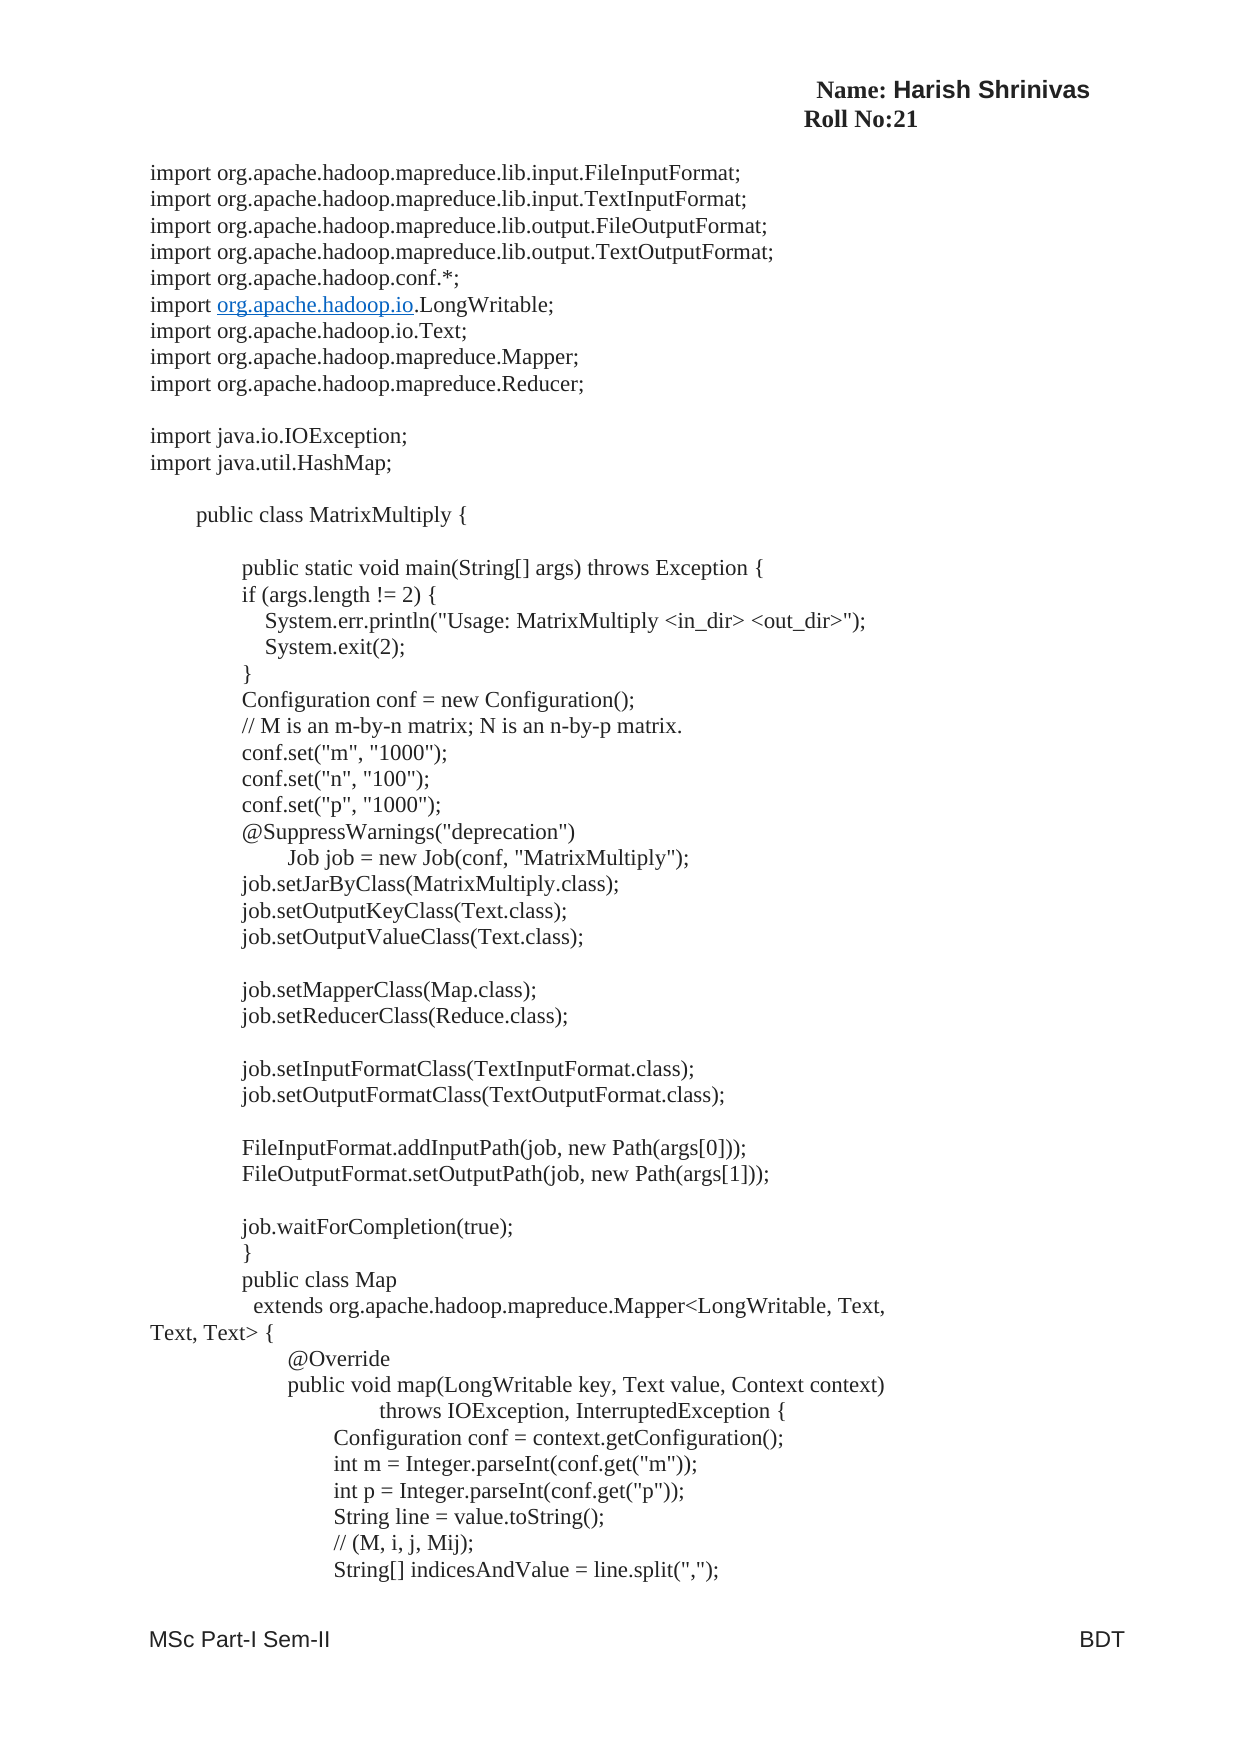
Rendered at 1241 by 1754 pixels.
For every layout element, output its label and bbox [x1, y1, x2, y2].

text [150, 159, 1090, 1582]
